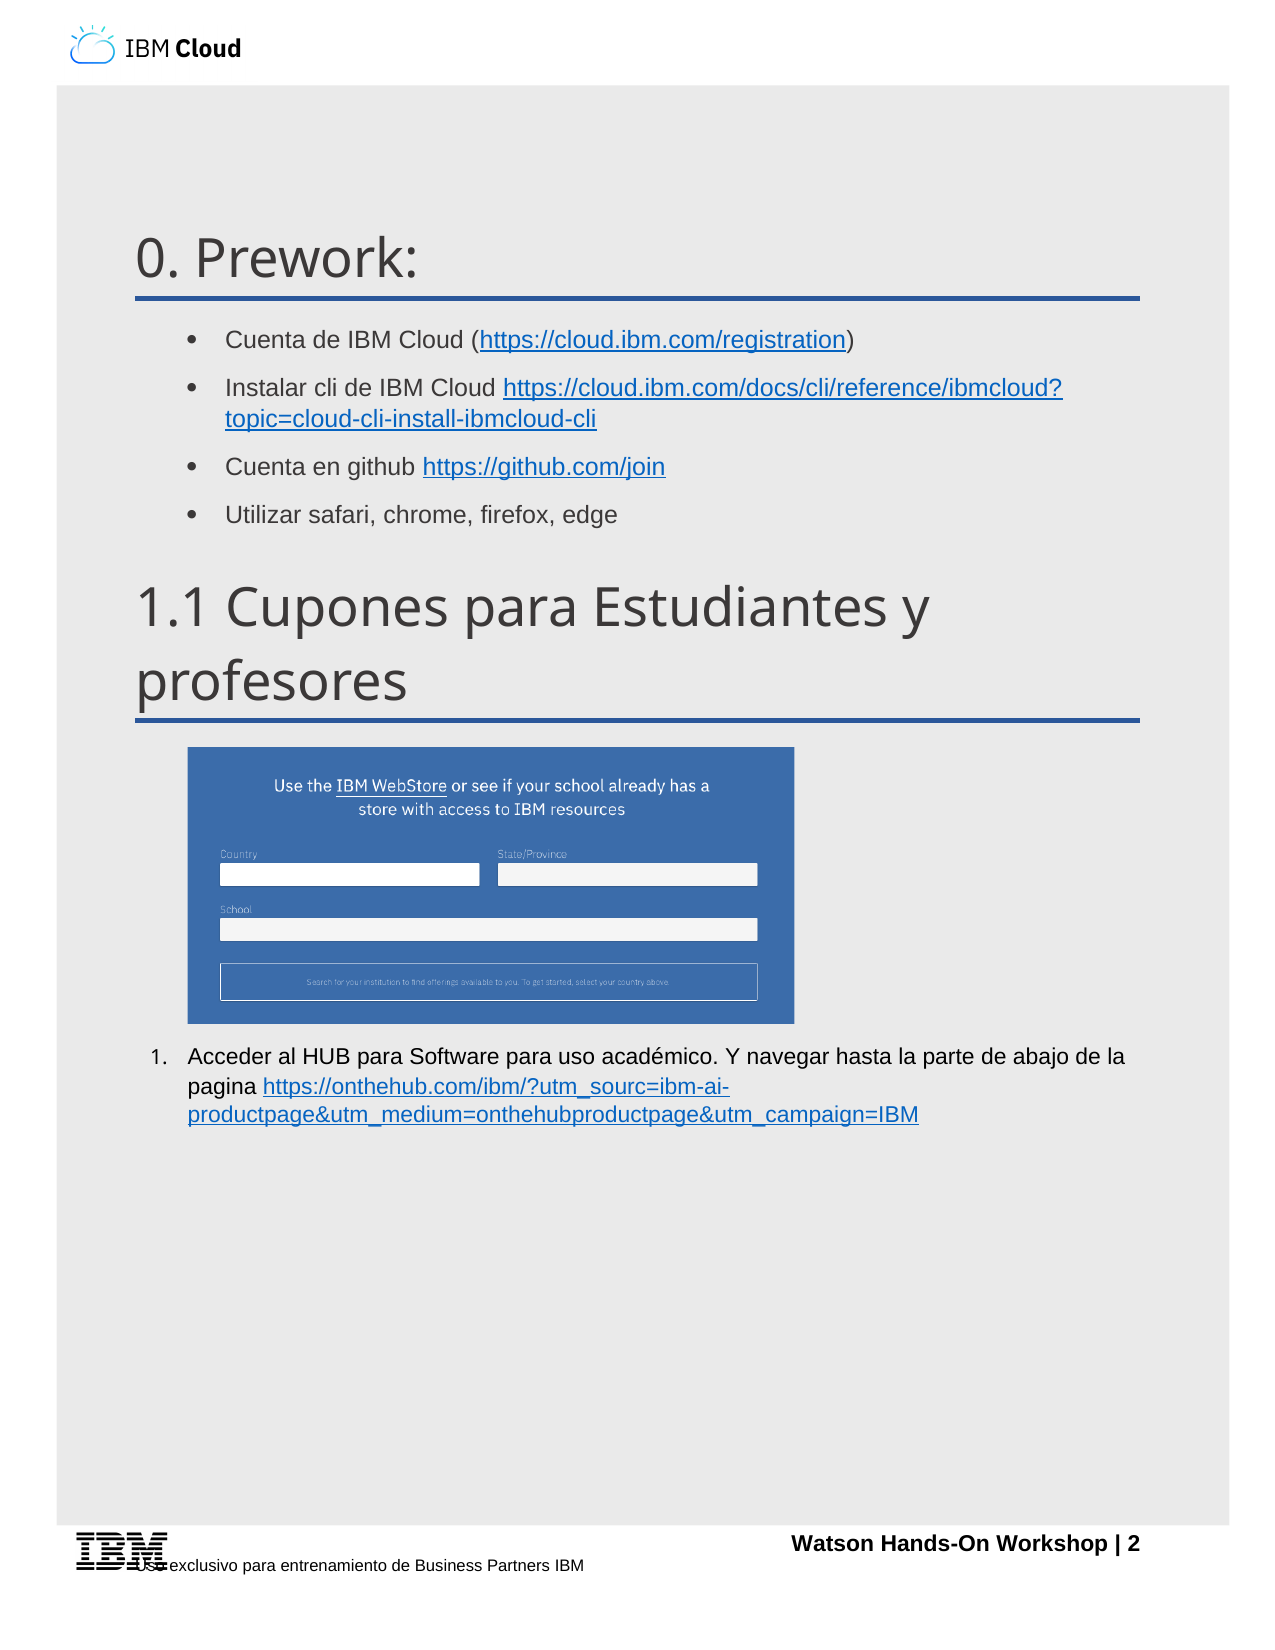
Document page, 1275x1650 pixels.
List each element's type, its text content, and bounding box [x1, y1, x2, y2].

list Utilizar safari, chrome, firefox, edge [187, 500, 1140, 529]
subtitle 1.1 Cupones para Estudiantes y profesores [135, 569, 1140, 718]
picture [187, 747, 795, 1024]
list Acceder al HUB para Software para uso académico. Y navegar hasta la parte de abajo de la pagina https://onthehub.com/ibm/?utm_sourc=ibm-ai-productpage&utm_medium=onthehubproductpage&utm_campaign=IBM [150, 1042, 1140, 1329]
list Cuenta en github https://github.com/join [187, 452, 1140, 481]
subtitle 0. Prework: [135, 220, 1140, 296]
list Instalar cli de IBM Cloud https://cloud.ibm.com/docs/cli/reference/ibmcloud?topic=cloud-cli-install-ibmcloud-cli [187, 373, 1140, 433]
list Cuenta de IBM Cloud (https://cloud.ibm.com/registration) [187, 326, 1140, 354]
picture [75, 1531, 170, 1572]
picture [51, 25, 259, 82]
